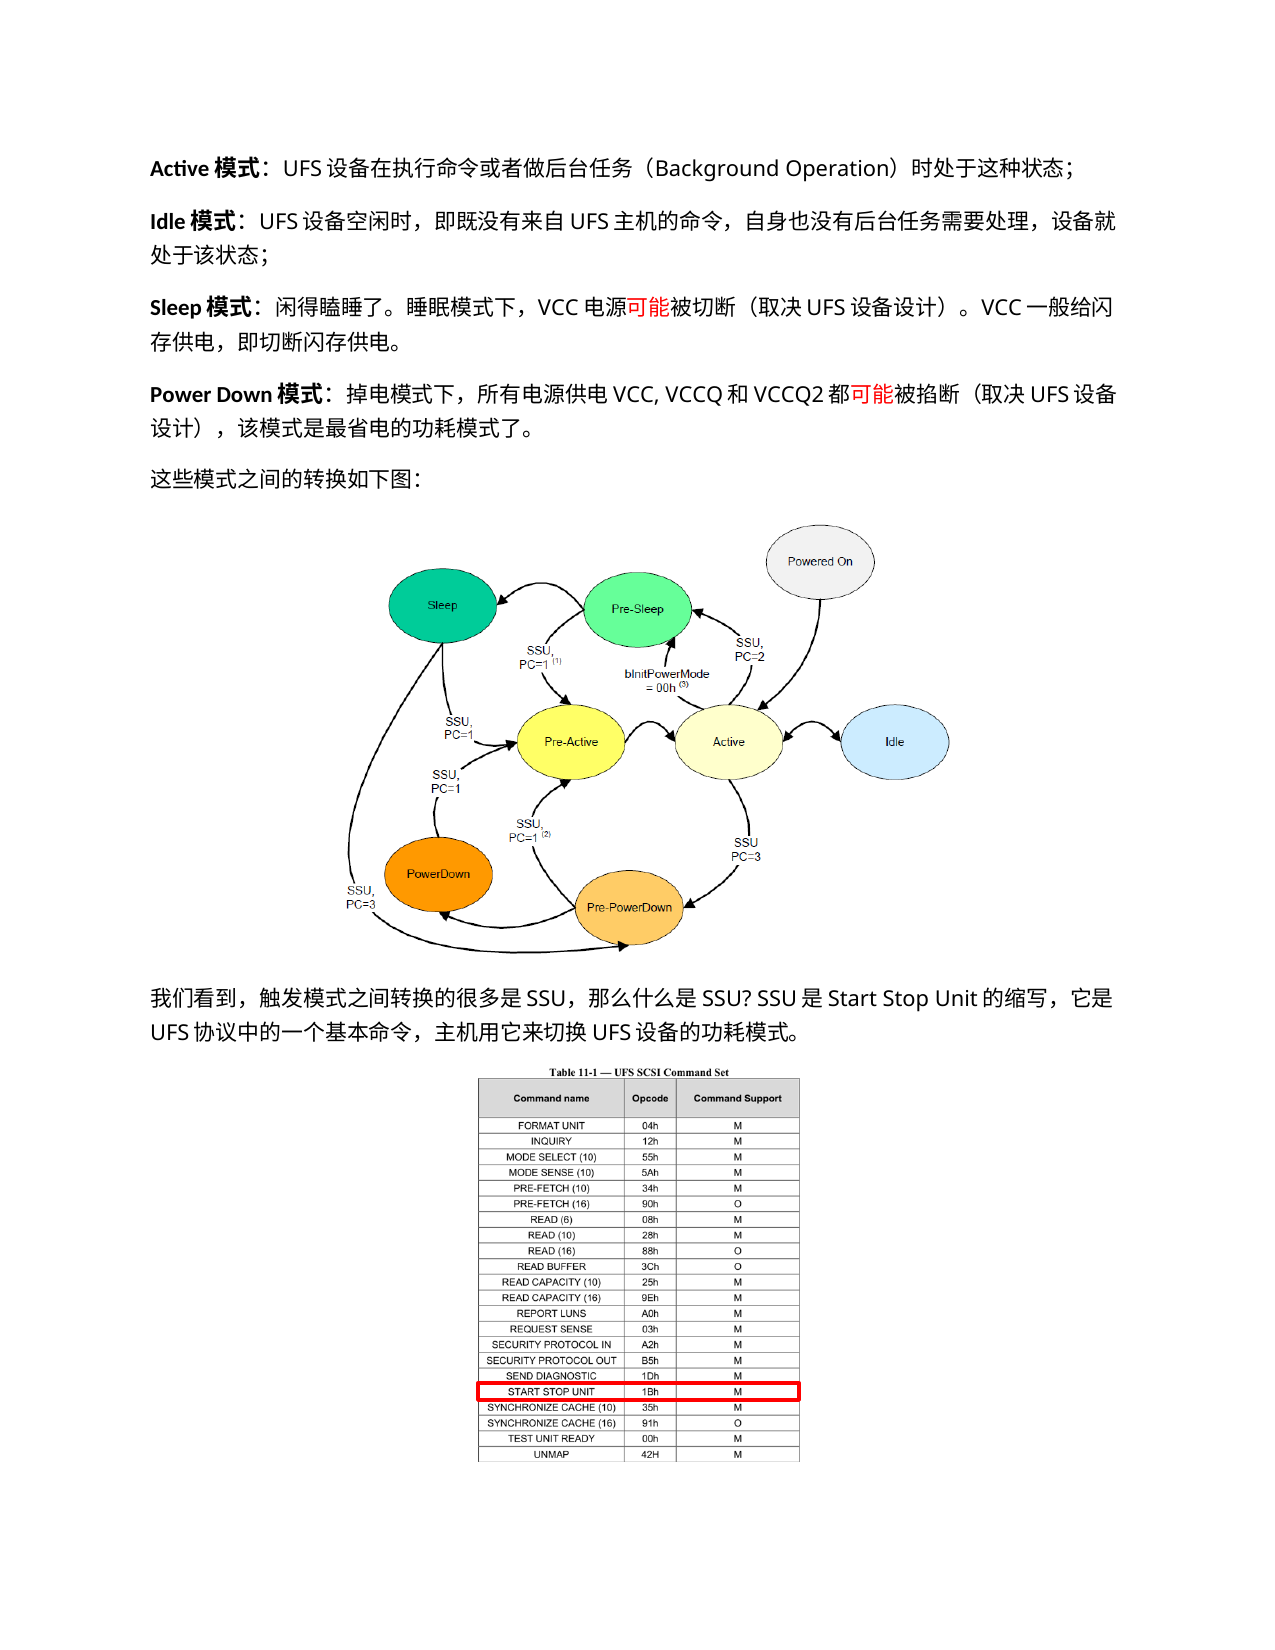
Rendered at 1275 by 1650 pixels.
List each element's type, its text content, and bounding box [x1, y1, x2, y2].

text Idle模式：UFS设备空闲时，即既没有来自UFS主机的命令，自身也没有后台任务需要处理，设备就处于该状态； [150, 202, 1125, 270]
text Power Down模式：掉电模式下，所有电源供电VCC, VCCQ和VCCQ2都可能被掐断（取决UFS设备设计），该模式是最省电的功耗模式了。 [150, 376, 1125, 443]
picture [470, 1066, 805, 1467]
text Sleep模式：闲得瞌睡了。睡眠模式下，VCC电源可能被切断（取决UFS设备设计）。VCC一般给闪存供电，即切断闪存供电。 [150, 289, 1125, 356]
picture [314, 513, 960, 962]
text 我们看到，触发模式之间转换的很多是SSU，那么什么是SSU? SSU是Start Stop Unit的缩写，它是UFS协议中的一个基本命令，主机用它来切换UFS设备的功耗模式。 [150, 981, 1125, 1047]
text 这些模式之间的转换如下图： [150, 462, 1125, 494]
text Active模式：UFS设备在执行命令或者做后台任务（Background Operation）时处于这种状态； [150, 150, 1125, 183]
